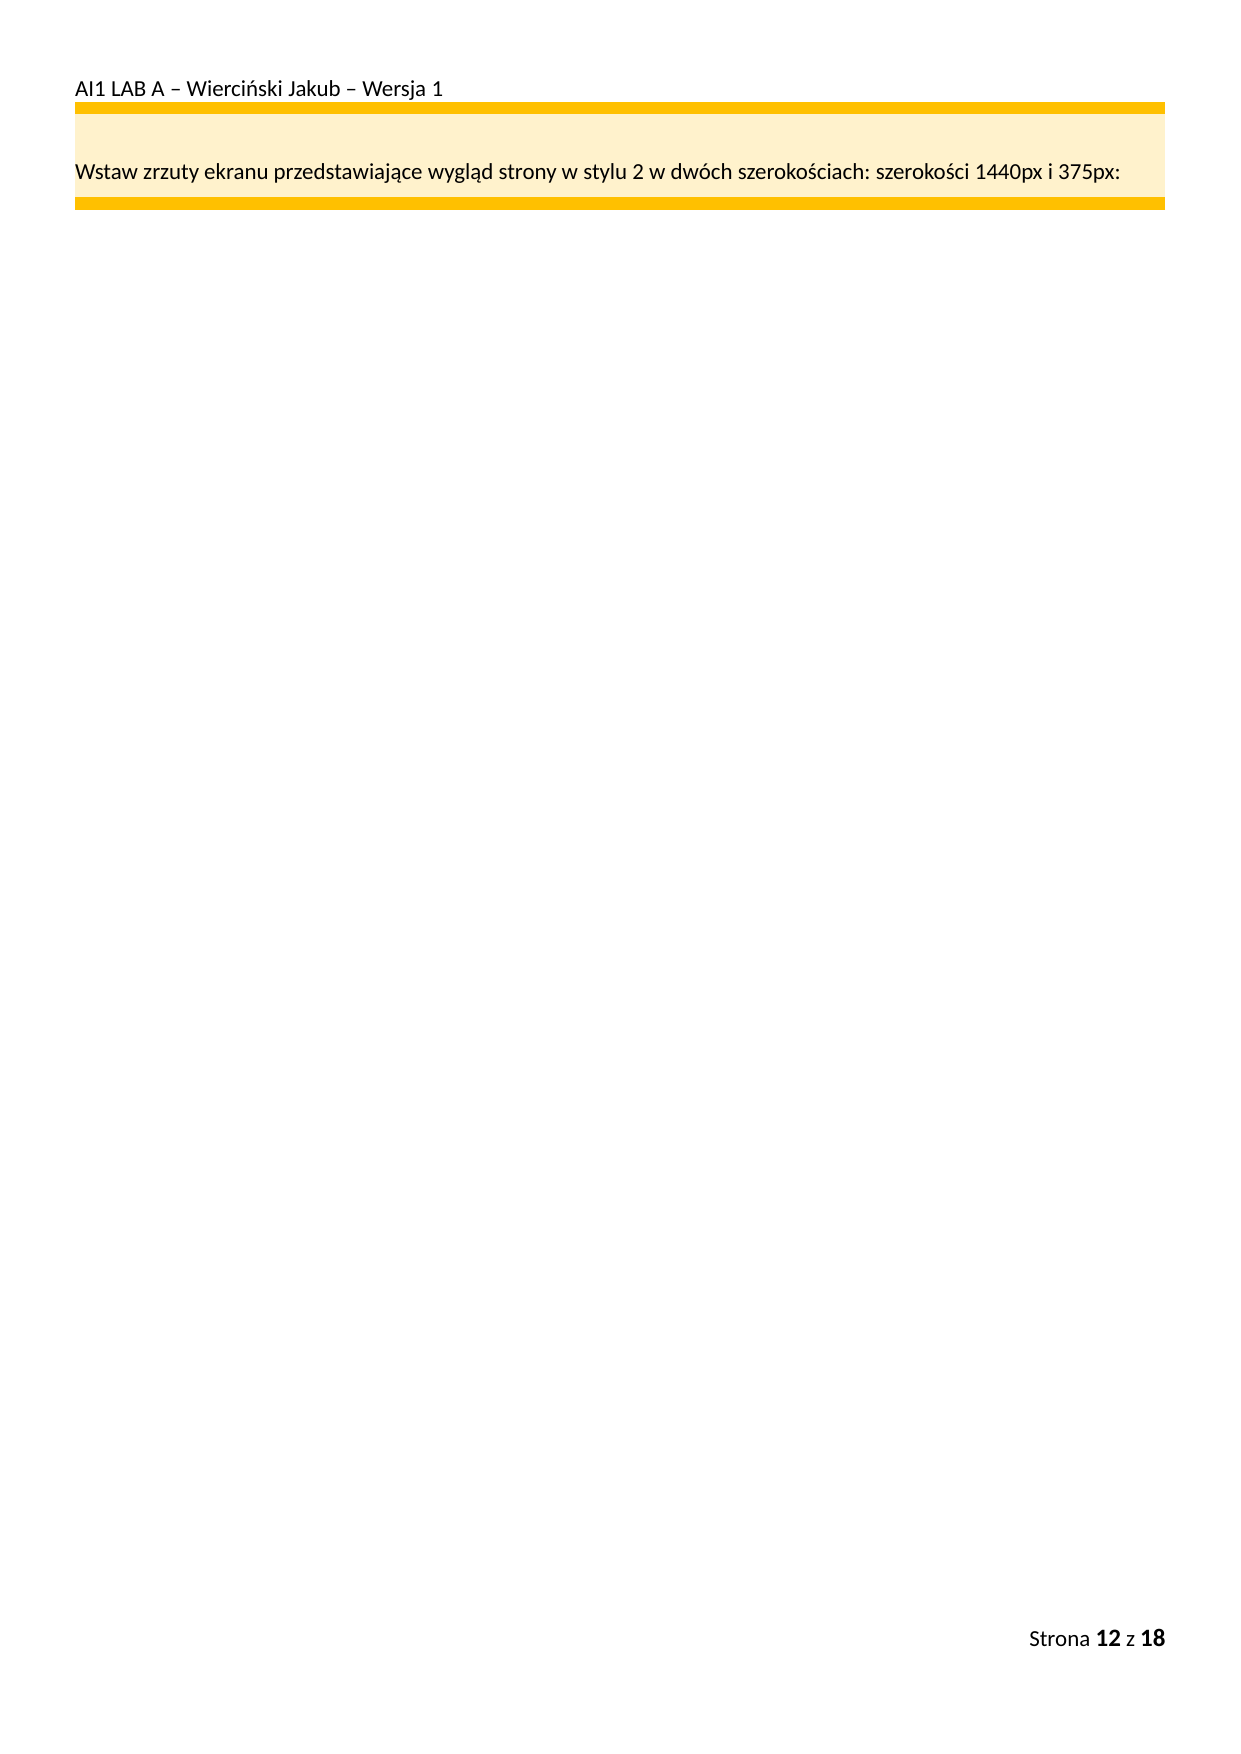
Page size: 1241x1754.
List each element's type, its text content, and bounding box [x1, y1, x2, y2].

text Wstaw zrzuty ekranu przedstawiające wygląd strony w stylu 2 w dwóch szerokościach: szerokości 1440px i 375px: [75, 132, 1165, 197]
